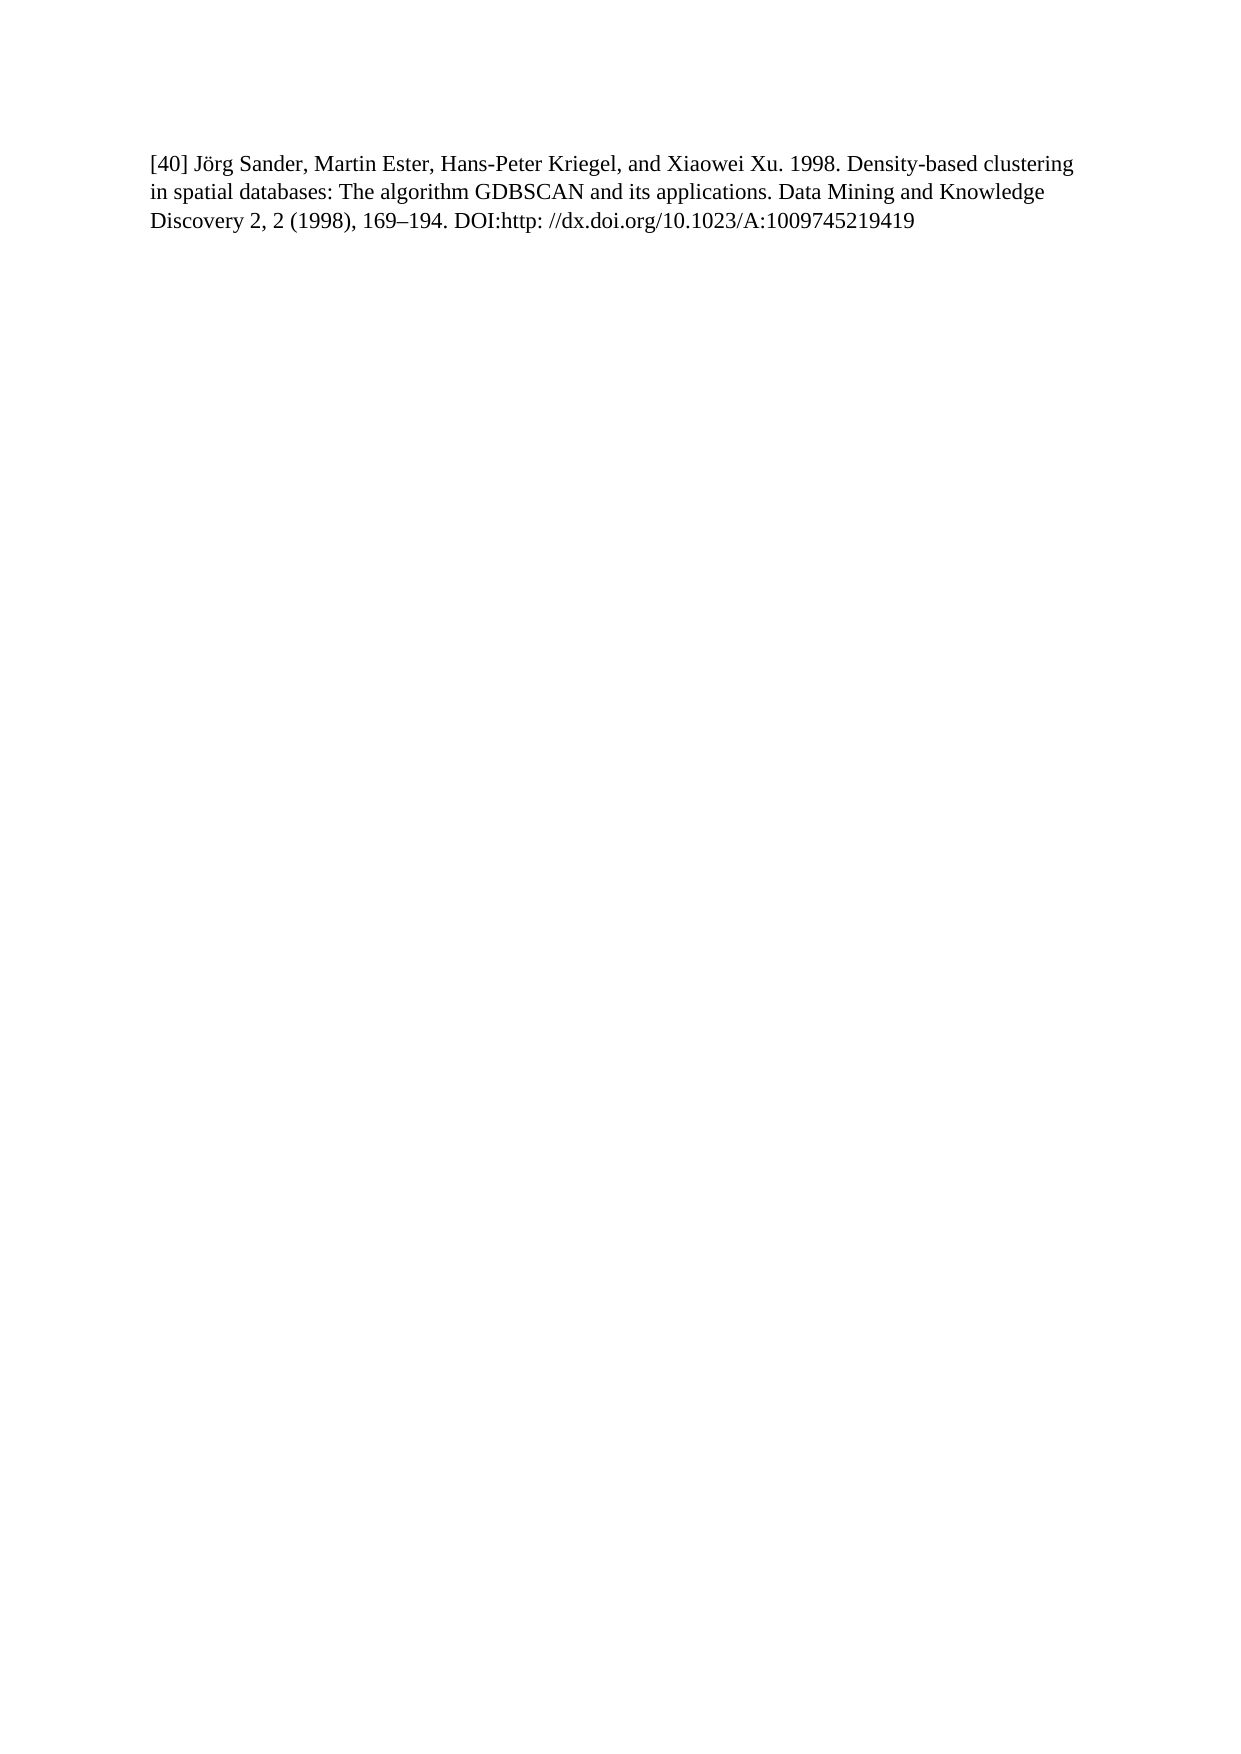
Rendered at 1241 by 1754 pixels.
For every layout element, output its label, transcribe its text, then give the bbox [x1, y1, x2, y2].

text [40] Jörg Sander, Martin Ester, Hans-Peter Kriegel, and Xiaowei Xu. 1998. Density-based clustering in spatial databases: The algorithm GDBSCAN and its applications. Data Mining and Knowledge Discovery 2, 2 (1998), 169–194. DOI:http: //dx.doi.org/10.1023/A:1009745219419 [150, 150, 1090, 233]
